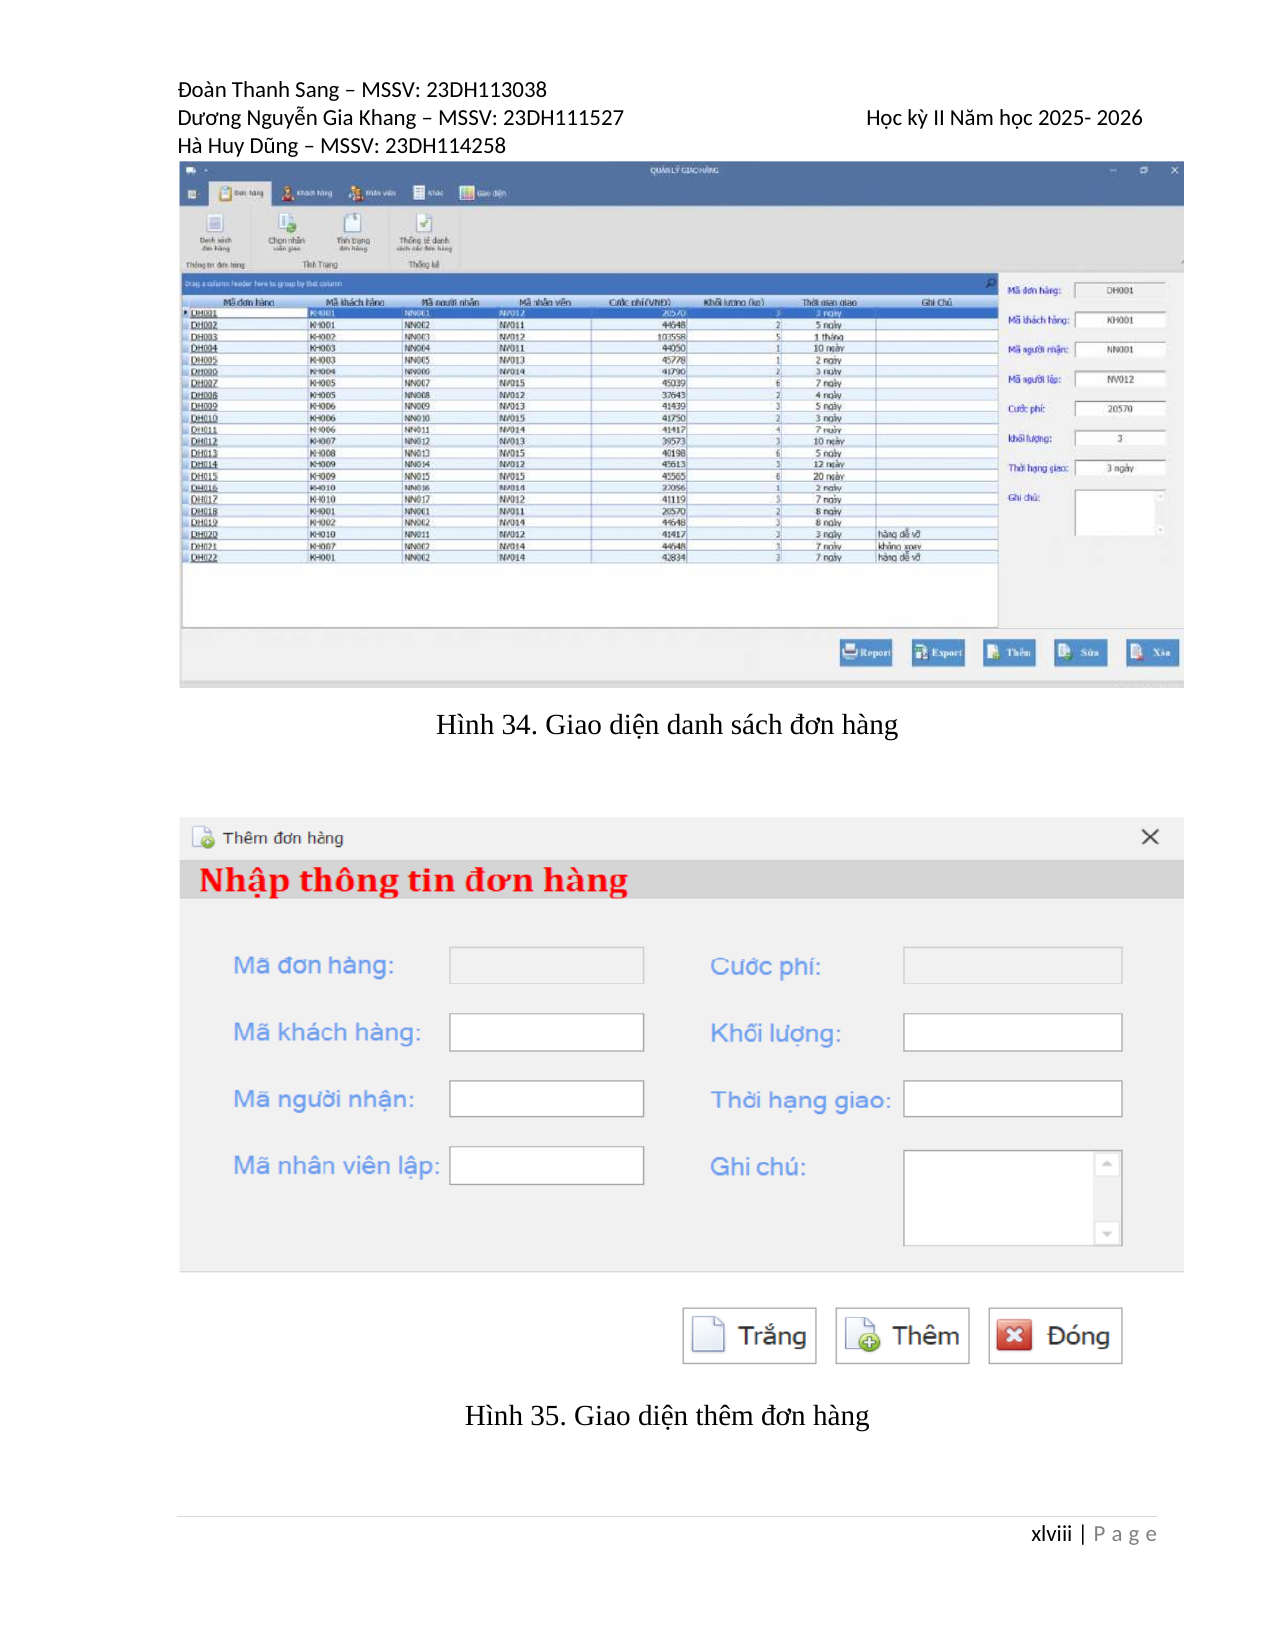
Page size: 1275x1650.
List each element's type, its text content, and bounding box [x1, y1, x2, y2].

text Hình 34. Giao diện danh sách đơn hàng [177, 707, 1157, 740]
picture [177, 159, 1184, 688]
picture [177, 812, 1184, 1380]
text Hình 35. Giao diện thêm đơn hàng [177, 1398, 1157, 1432]
